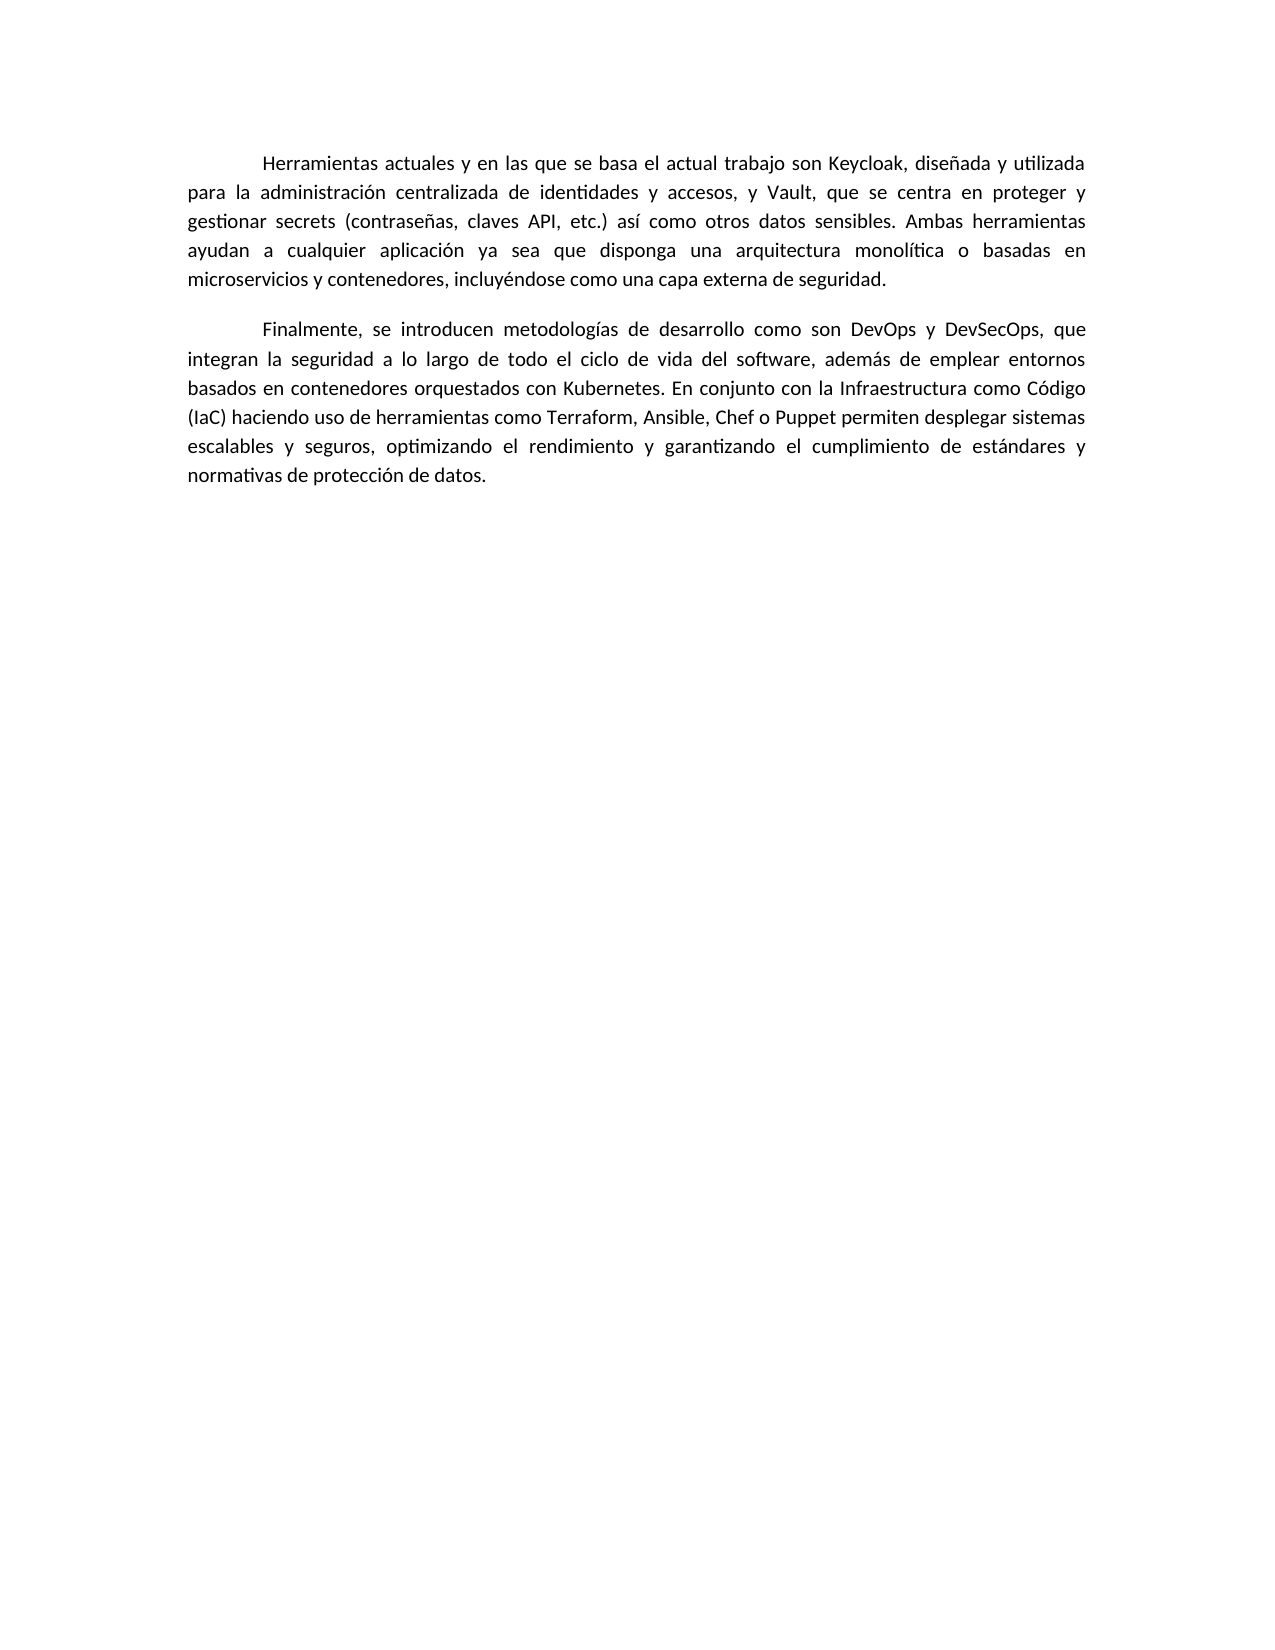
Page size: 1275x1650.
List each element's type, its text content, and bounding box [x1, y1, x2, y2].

text Herramientas actuales y en las que se basa el actual trabajo son Keycloak, diseñada y utilizada para la administración centralizada de identidades y accesos, y Vault, que se centra en proteger y gestionar secrets (contraseñas, claves API, etc.) así como otros datos sensibles. Ambas herramientas ayudan a cualquier aplicación ya sea que disponga una arquitectura monolítica o basadas en microservicios y contenedores, incluyéndose como una capa externa de seguridad. [187, 150, 1087, 292]
text Finalmente, se introducen metodologías de desarrollo como son DevOps y DevSecOps, que integran la seguridad a lo largo de todo el ciclo de vida del software, además de emplear entornos basados en contenedores orquestados con Kubernetes. En conjunto con la Infraestructura como Código (IaC) haciendo uso de herramientas como Terraform, Ansible, Chef o Puppet permiten desplegar sistemas escalables y seguros, optimizando el rendimiento y garantizando el cumplimiento de estándares y normativas de protección de datos. [187, 317, 1087, 488]
